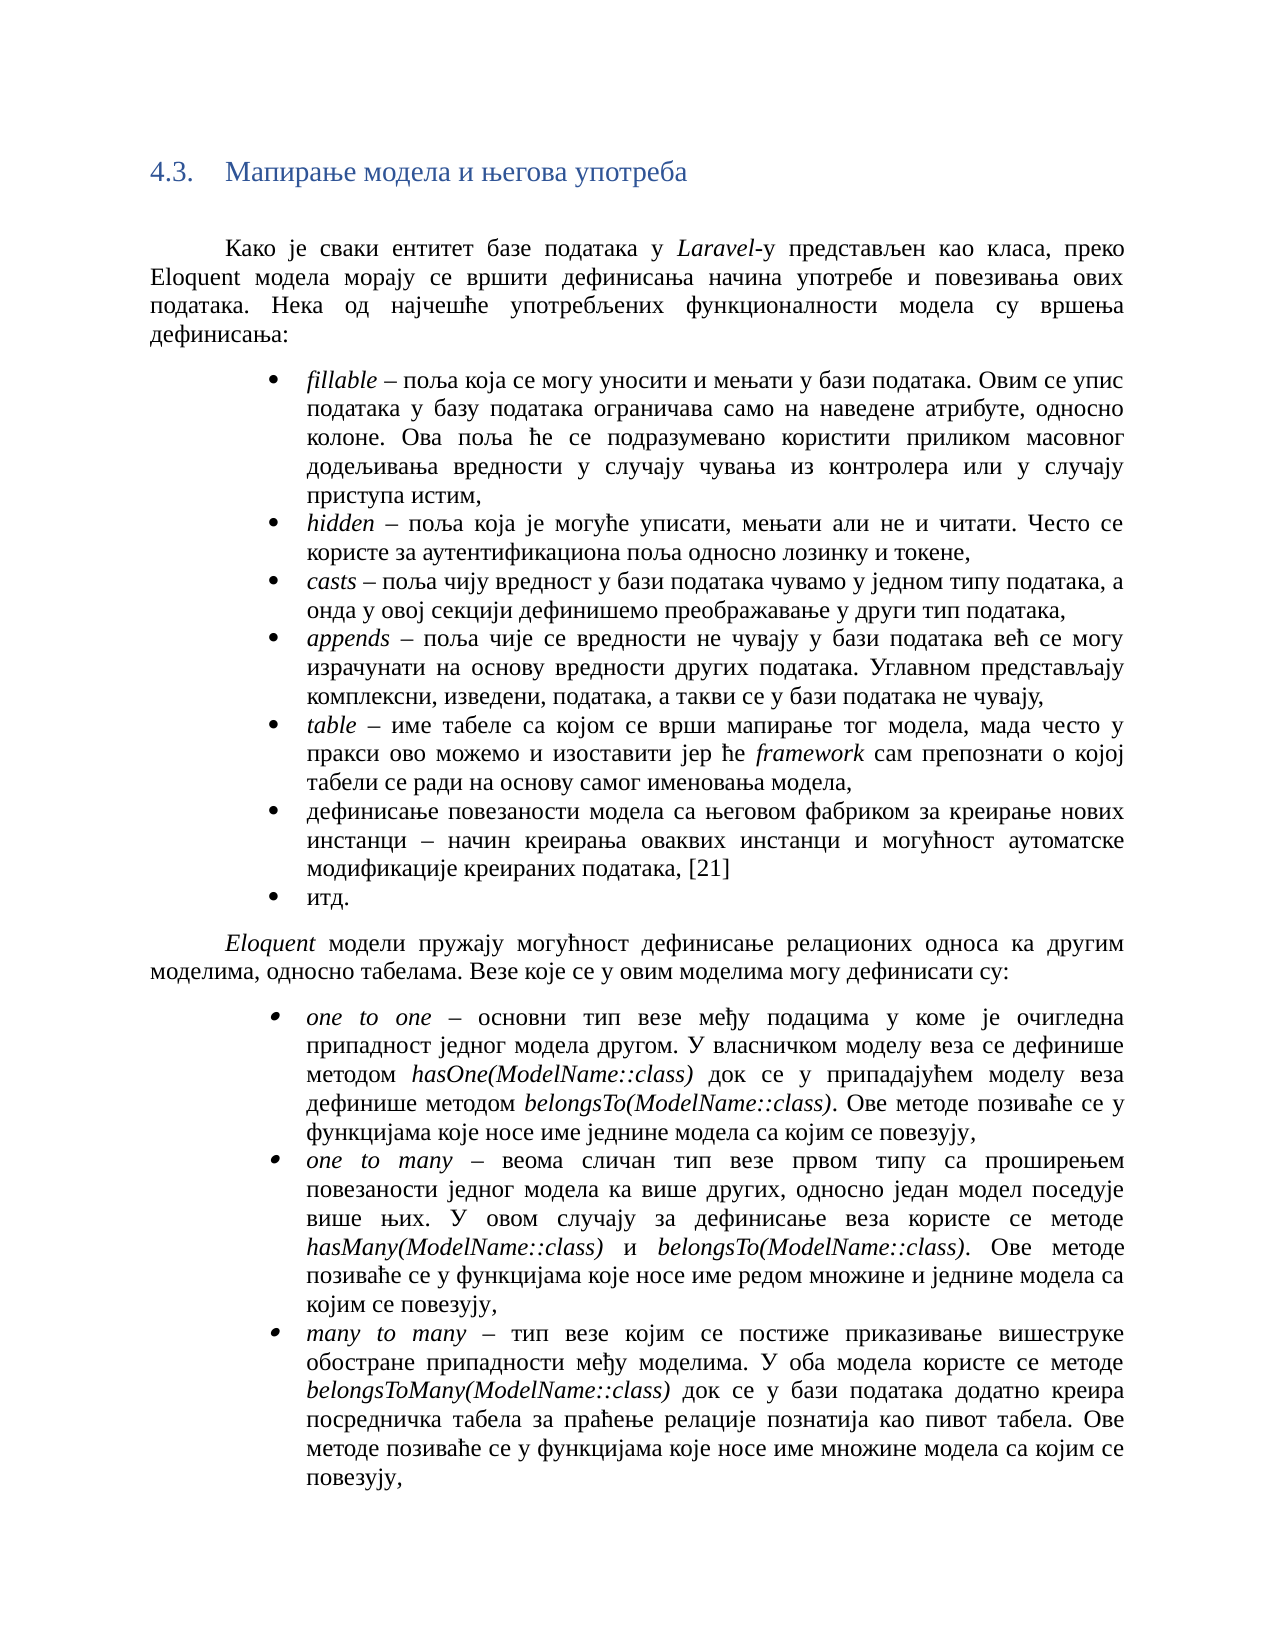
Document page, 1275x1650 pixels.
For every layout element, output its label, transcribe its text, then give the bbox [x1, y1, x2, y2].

list table – име табеле са којом се врши мапирање тог модела, мада често у пракси ово можемо и изоставити јер ће framework сам препознати о којој табели се ради на основу самог именовања модела, [269, 710, 1125, 796]
text Како је сваки ентитет базе података у Laravel-у представљен као класа, преко Eloquent модела морају се вршити дефинисања начина употребе и повезивања ових података. Нека од најчешће употребљених функционалности модела су вршења дефинисања: [150, 233, 1125, 348]
list many to many – тип везе којим се постиже приказивање вишеструке обостране припадности међу моделима. У оба модела користе се методе belongsToMany(ModelName::class) док се у бази података додатно креира посредничка табела за праћење релације познатија као пивот табела. Ове методе позиваће се у функцијама које носе име множине модела са којим се повезују, [269, 1318, 1125, 1491]
list hidden – поља која је могуће уписати, мењати али не и читати. Често се користе за аутентификациона поља односно лозинку и токене, [269, 508, 1125, 566]
list дефинисање повезаности модела са његовом фабриком за креирање нових инстанци – начин креирања оваквих инстанци и могућност аутоматске модификације креираних података, [269, 796, 1125, 882]
list one to one – основни тип везе међу подацима у коме је очигледна припадност једног модела другом. У власничком моделу веза се дефинише методом hasOne(ModelName::class) док се у припадајућем моделу веза дефинише методом belongsTo(ModelName::class). Ове методе позиваће се у функцијама које носе име једнине модела са којим се повезују, [269, 1002, 1125, 1146]
list one to many – веома сличан тип везе првом типу са проширењем повезаности једног модела ка више других, односно један модел поседује више њих. У овом случају за дефинисање веза користе се методе hasMany(ModelName::class) и belongsTo(ModelName::class). Ове методе позиваће се у функцијама које носе име редом множине и једнине модела са којим се повезују, [269, 1146, 1125, 1318]
text Eloquent модели пружају могућност дефинисање релационих односа ка другим моделима, односно табелама. Везе које се у овим моделима могу дефинисати су: [150, 928, 1125, 985]
subtitle Мапирање модела и његова употреба [150, 154, 1125, 188]
list итд. [269, 882, 1125, 911]
list fillable – поља која се могу уносити и мењати у бази података. Овим се упис података у базу података ограничава само на наведене атрибуте, односно колоне. Ова поља ће се подразумевано користити приликом масовног додељивања вредности у случају чувања из контролера или у случају приступа истим, [269, 365, 1125, 508]
list appends – поља чије се вредности не чувају у бази података већ се могу израчунати на основу вредности других података. Углавном представљају комплексни, изведени, података, а такви се у бази података не чувају, [269, 623, 1125, 710]
list casts – поља чију вредност у бази података чувамо у једном типу података, а онда у овој секцији дефинишемо преображавање у други тип података, [269, 566, 1125, 623]
